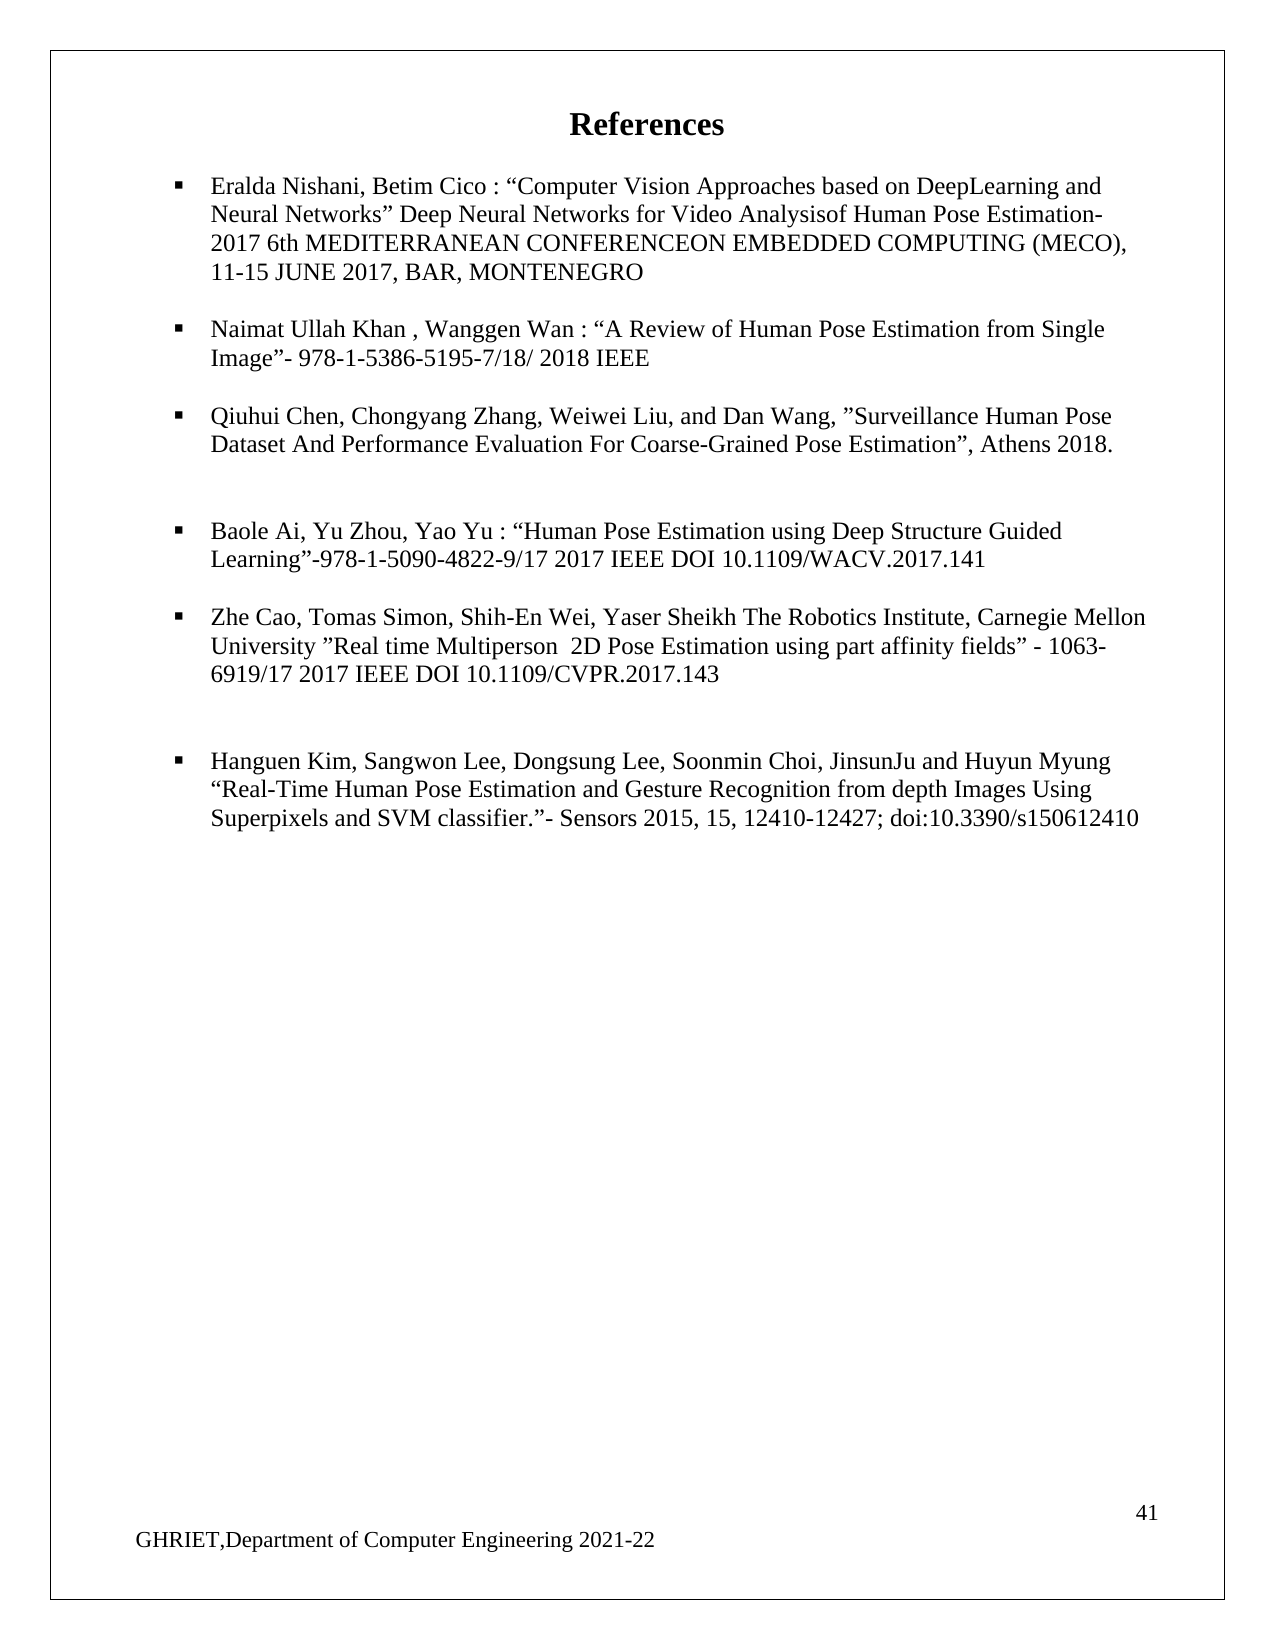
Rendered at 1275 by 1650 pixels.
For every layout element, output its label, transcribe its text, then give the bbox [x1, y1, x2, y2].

list Naimat Ullah Khan , Wanggen Wan : “A Review of Human Pose Estimation from Single Image”- 978-1-5386-5195-7/18/ 2018 IEEE [173, 314, 1158, 372]
text References [135, 104, 1158, 142]
list Qiuhui Chen, Chongyang Zhang, Weiwei Liu, and Dan Wang, ”Surveillance Human Pose Dataset And Performance Evaluation For Coarse-Grained Pose Estimation”, Athens 2018. [173, 401, 1158, 458]
list Hanguen Kim, Sangwon Lee, Dongsung Lee, Soonmin Choi, JinsunJu and Huyun Myung “Real-Time Human Pose Estimation and Gesture Recognition from depth Images Using Superpixels and SVM classifier.”- Sensors 2015, 15, 12410-12427; doi:10.3390/s150612410 [173, 746, 1158, 832]
list Eralda Nishani, Betim Cico : “Computer Vision Approaches based on DeepLearning and Neural Networks” Deep Neural Networks for Video Analysisof Human Pose Estimation- 2017 6th MEDITERRANEAN CONFERENCEON EMBEDDED COMPUTING (MECO), 11-15 JUNE 2017, BAR, MONTENEGRO [173, 171, 1158, 286]
list Baole Ai, Yu Zhou, Yao Yu : “Human Pose Estimation using Deep Structure Guided Learning”-978-1-5090-4822-9/17 2017 IEEE DOI 10.1109/WACV.2017.141 [173, 516, 1158, 573]
list Zhe Cao, Tomas Simon, Shih-En Wei, Yaser Sheikh The Robotics Institute, Carnegie Mellon University ”Real time Multiperson 2D Pose Estimation using part affinity fields” - 1063-6919/17 2017 IEEE DOI 10.1109/CVPR.2017.143 [173, 602, 1158, 688]
